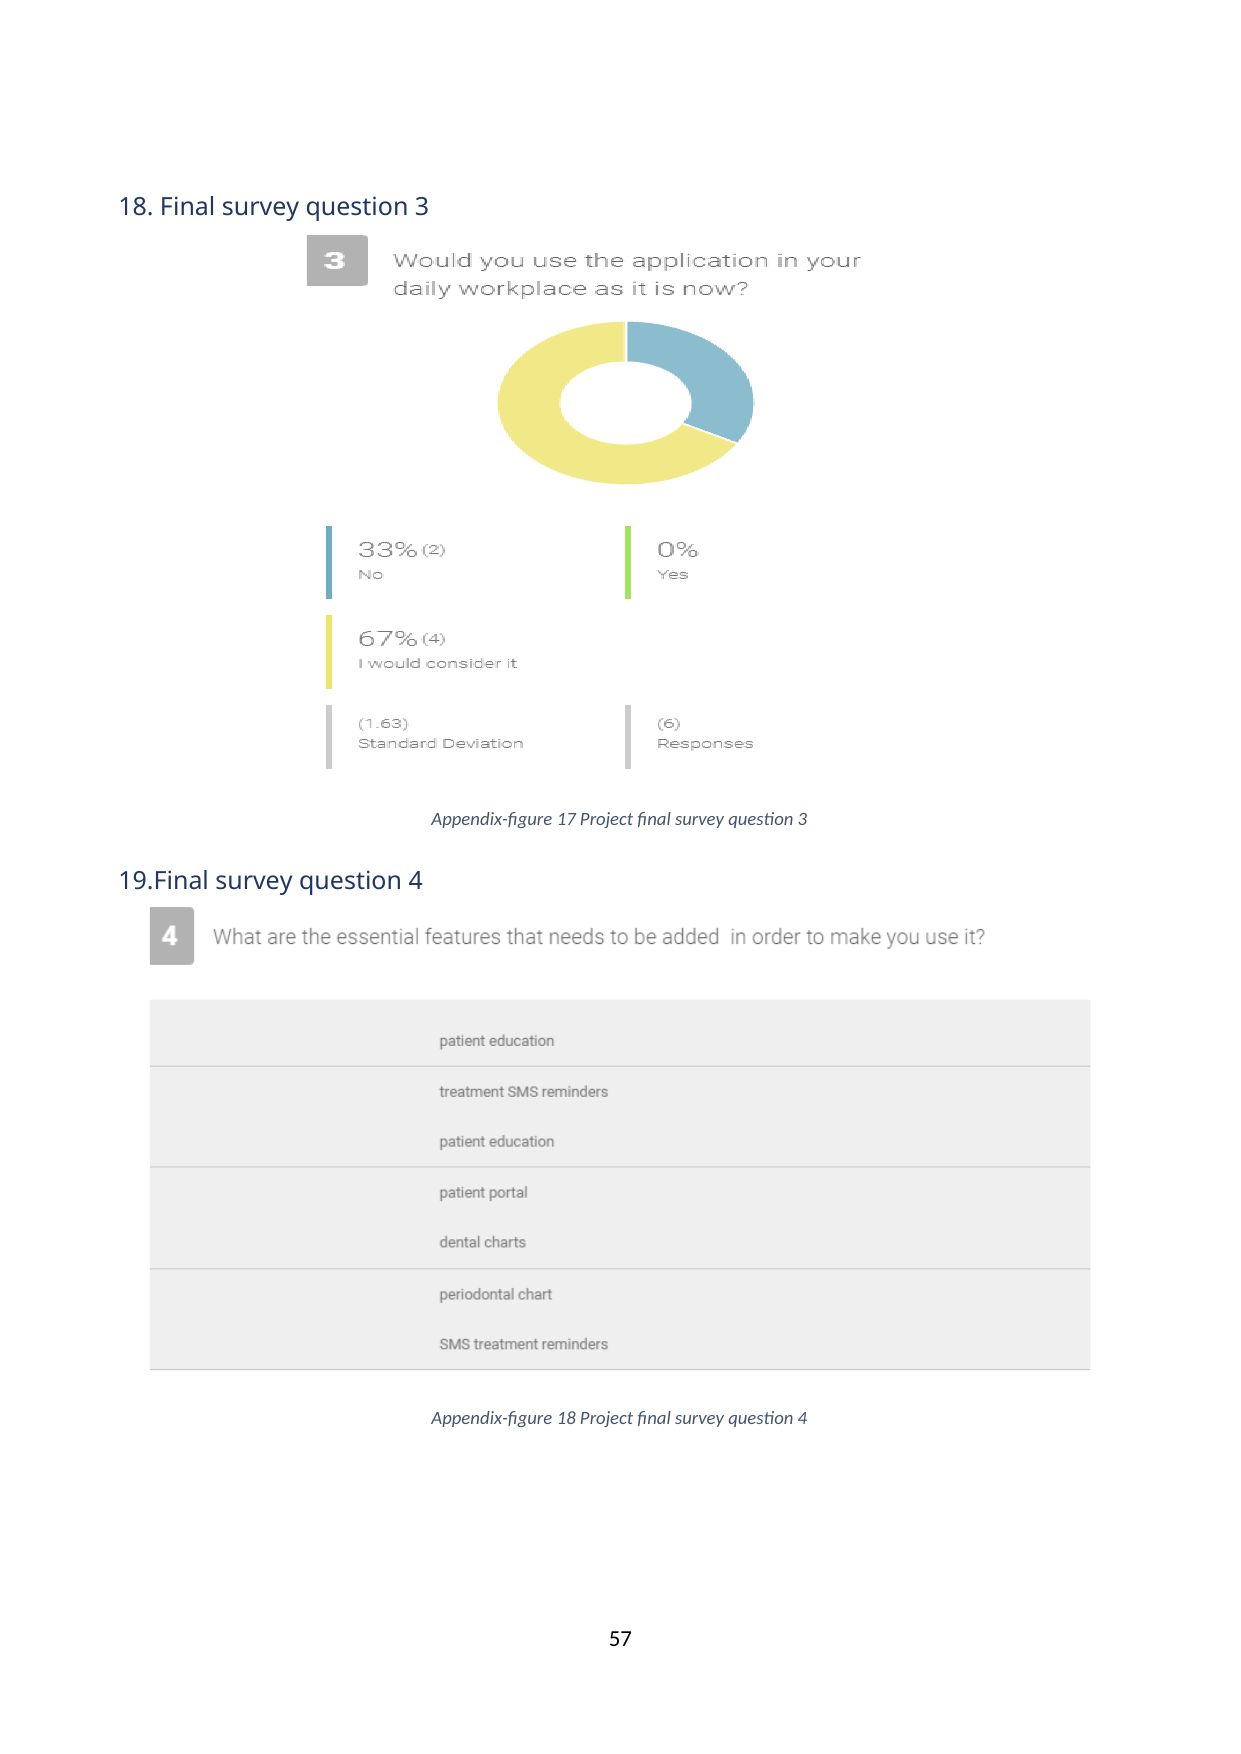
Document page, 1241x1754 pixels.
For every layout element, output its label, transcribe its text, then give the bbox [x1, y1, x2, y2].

subtitle 18. Final survey question 3 [118, 188, 1122, 222]
picture [306, 225, 934, 777]
text Appendix-figure 17 Project final survey question 3 [118, 807, 1122, 830]
subtitle 19.Final survey question 4 [118, 863, 1122, 897]
picture [149, 899, 1091, 1376]
text Appendix-figure 18 Project final survey question 4 [118, 1407, 1122, 1429]
